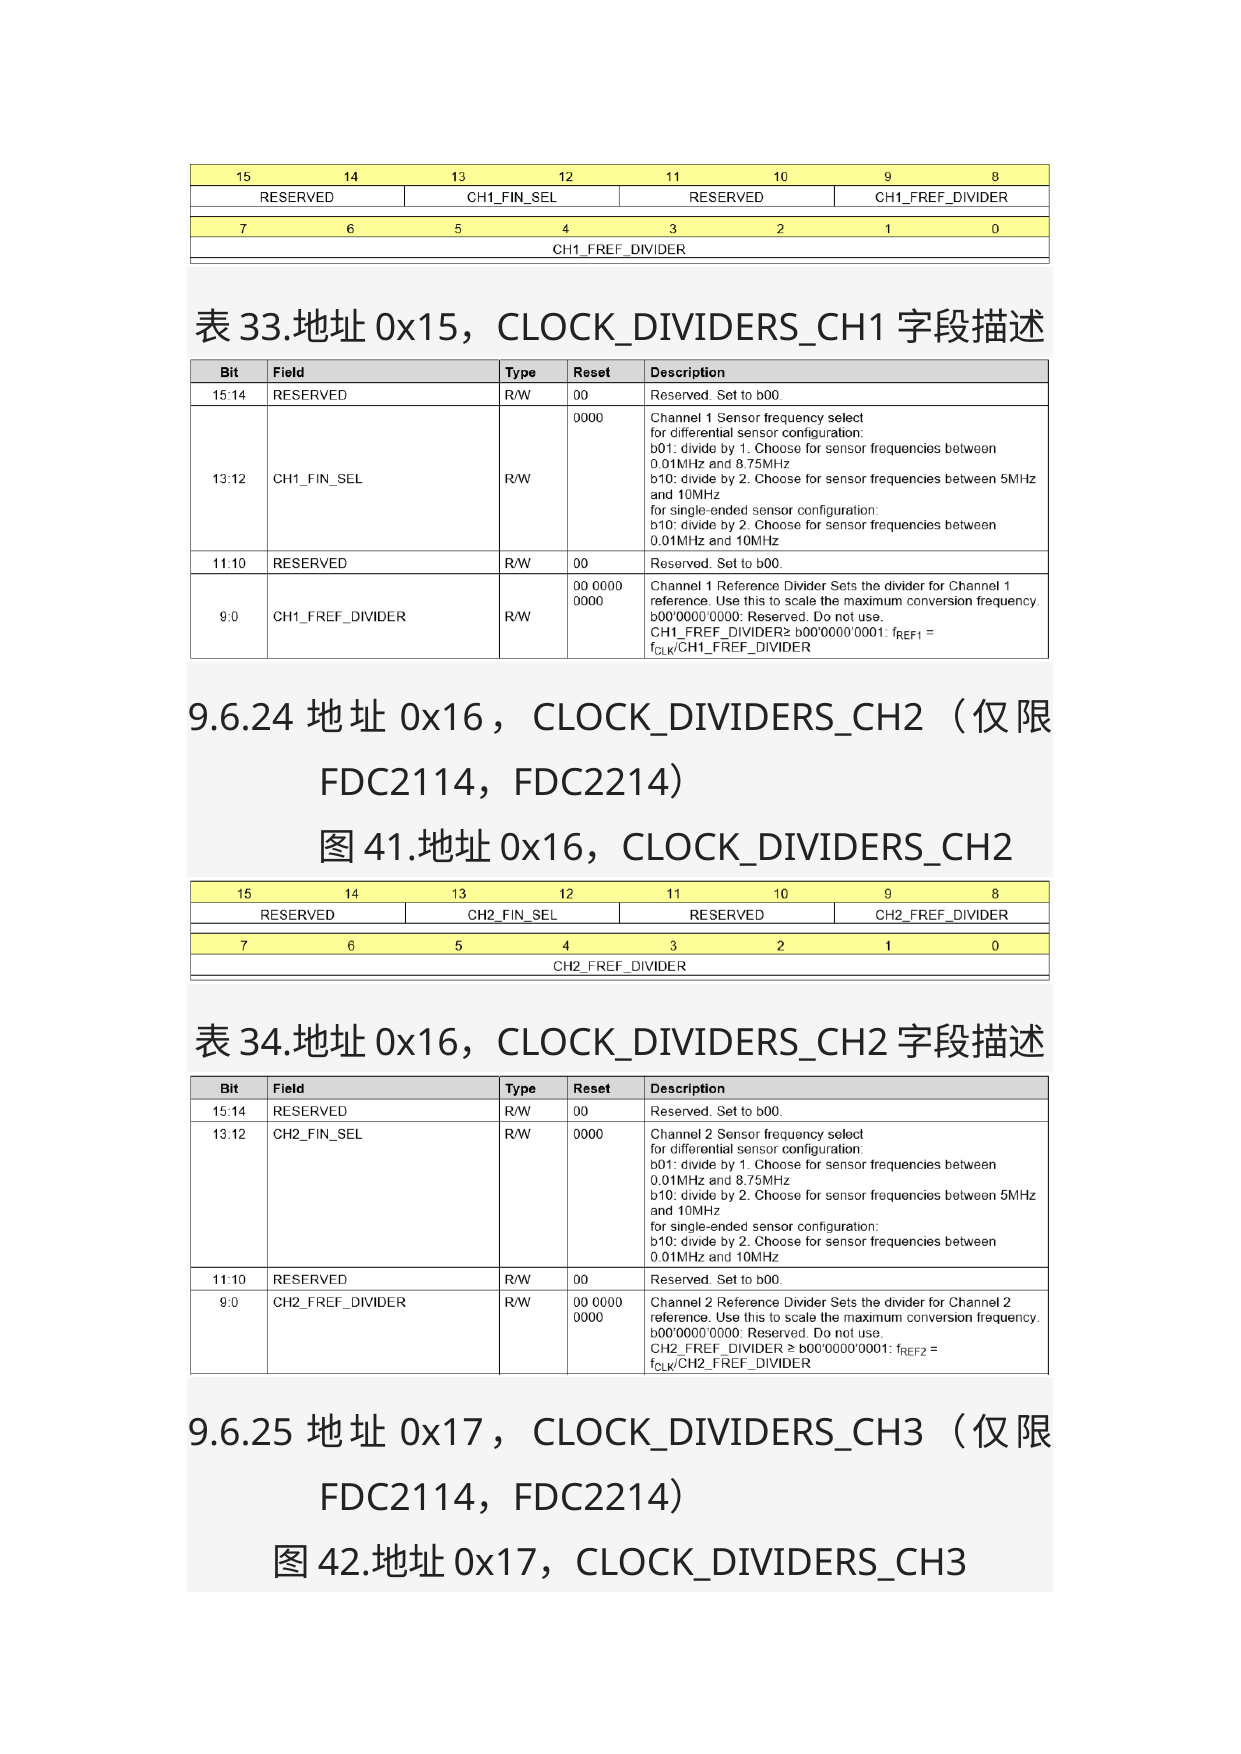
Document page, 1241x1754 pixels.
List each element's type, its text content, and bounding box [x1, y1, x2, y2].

picture [187, 877, 1053, 984]
text 9.6.25地址0x17，CLOCK_DIVIDERS_CH3（仅限FDC2114，FDC2214） [187, 1397, 1053, 1527]
text 9.6.24地址0x16，CLOCK_DIVIDERS_CH2（仅限FDC2114，FDC2214） 图41.地址0x16，CLOCK_DIVIDERS_CH2 [187, 682, 1053, 877]
text 表33.地址0x15，CLOCK_DIVIDERS_CH1字段描述 [187, 292, 1053, 357]
text 图42.地址0x17，CLOCK_DIVIDERS_CH3 [187, 1527, 1053, 1592]
picture [187, 1072, 1053, 1377]
text 表34.地址0x16，CLOCK_DIVIDERS_CH2字段描述 [187, 1007, 1053, 1072]
picture [187, 357, 1053, 662]
picture [187, 162, 1053, 267]
